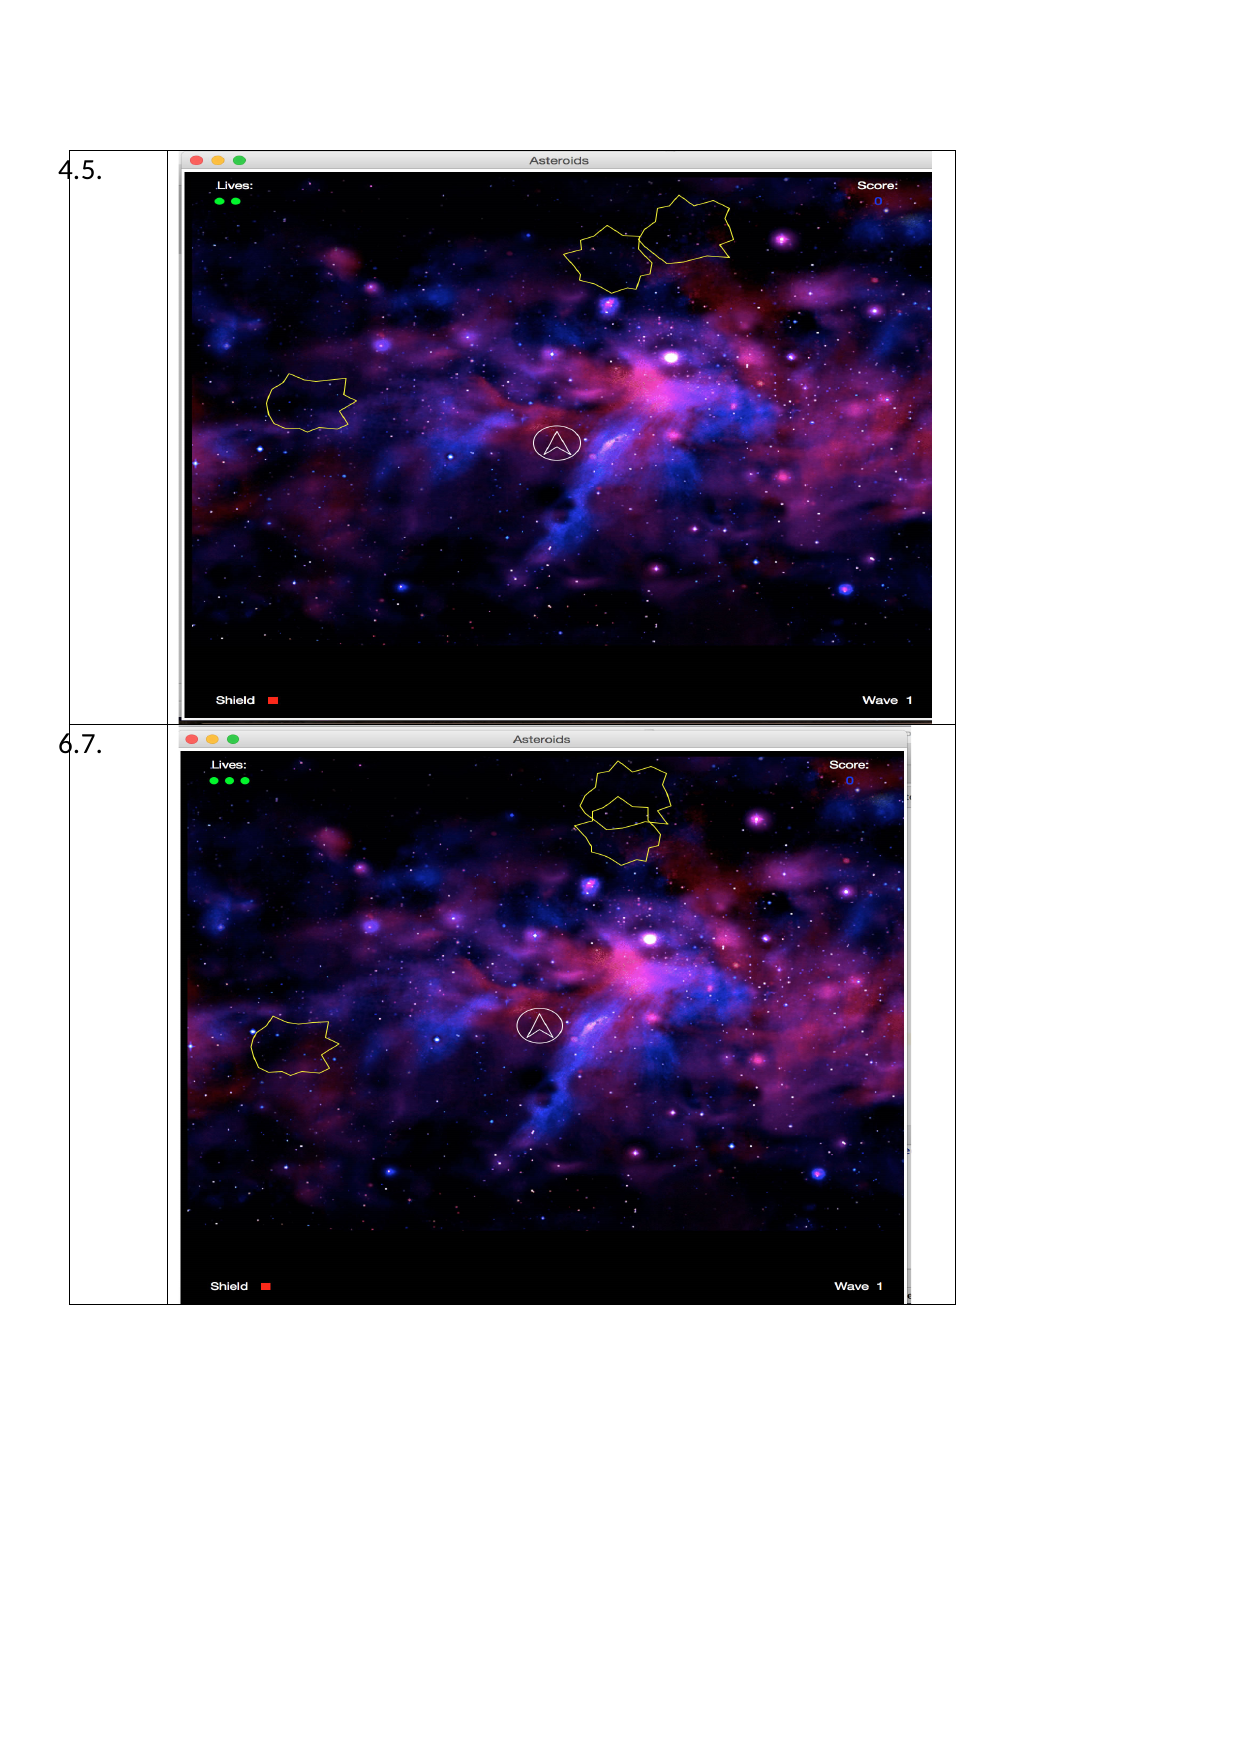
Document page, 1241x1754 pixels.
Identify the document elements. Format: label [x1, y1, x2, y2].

table_cell [168, 151, 178, 724]
table_cell [168, 725, 178, 1304]
picture [178, 725, 912, 1304]
table_cell [70, 151, 167, 724]
table_cell [70, 725, 167, 1304]
table_cell [912, 725, 955, 1304]
picture [178, 151, 932, 724]
table_cell [932, 151, 955, 724]
